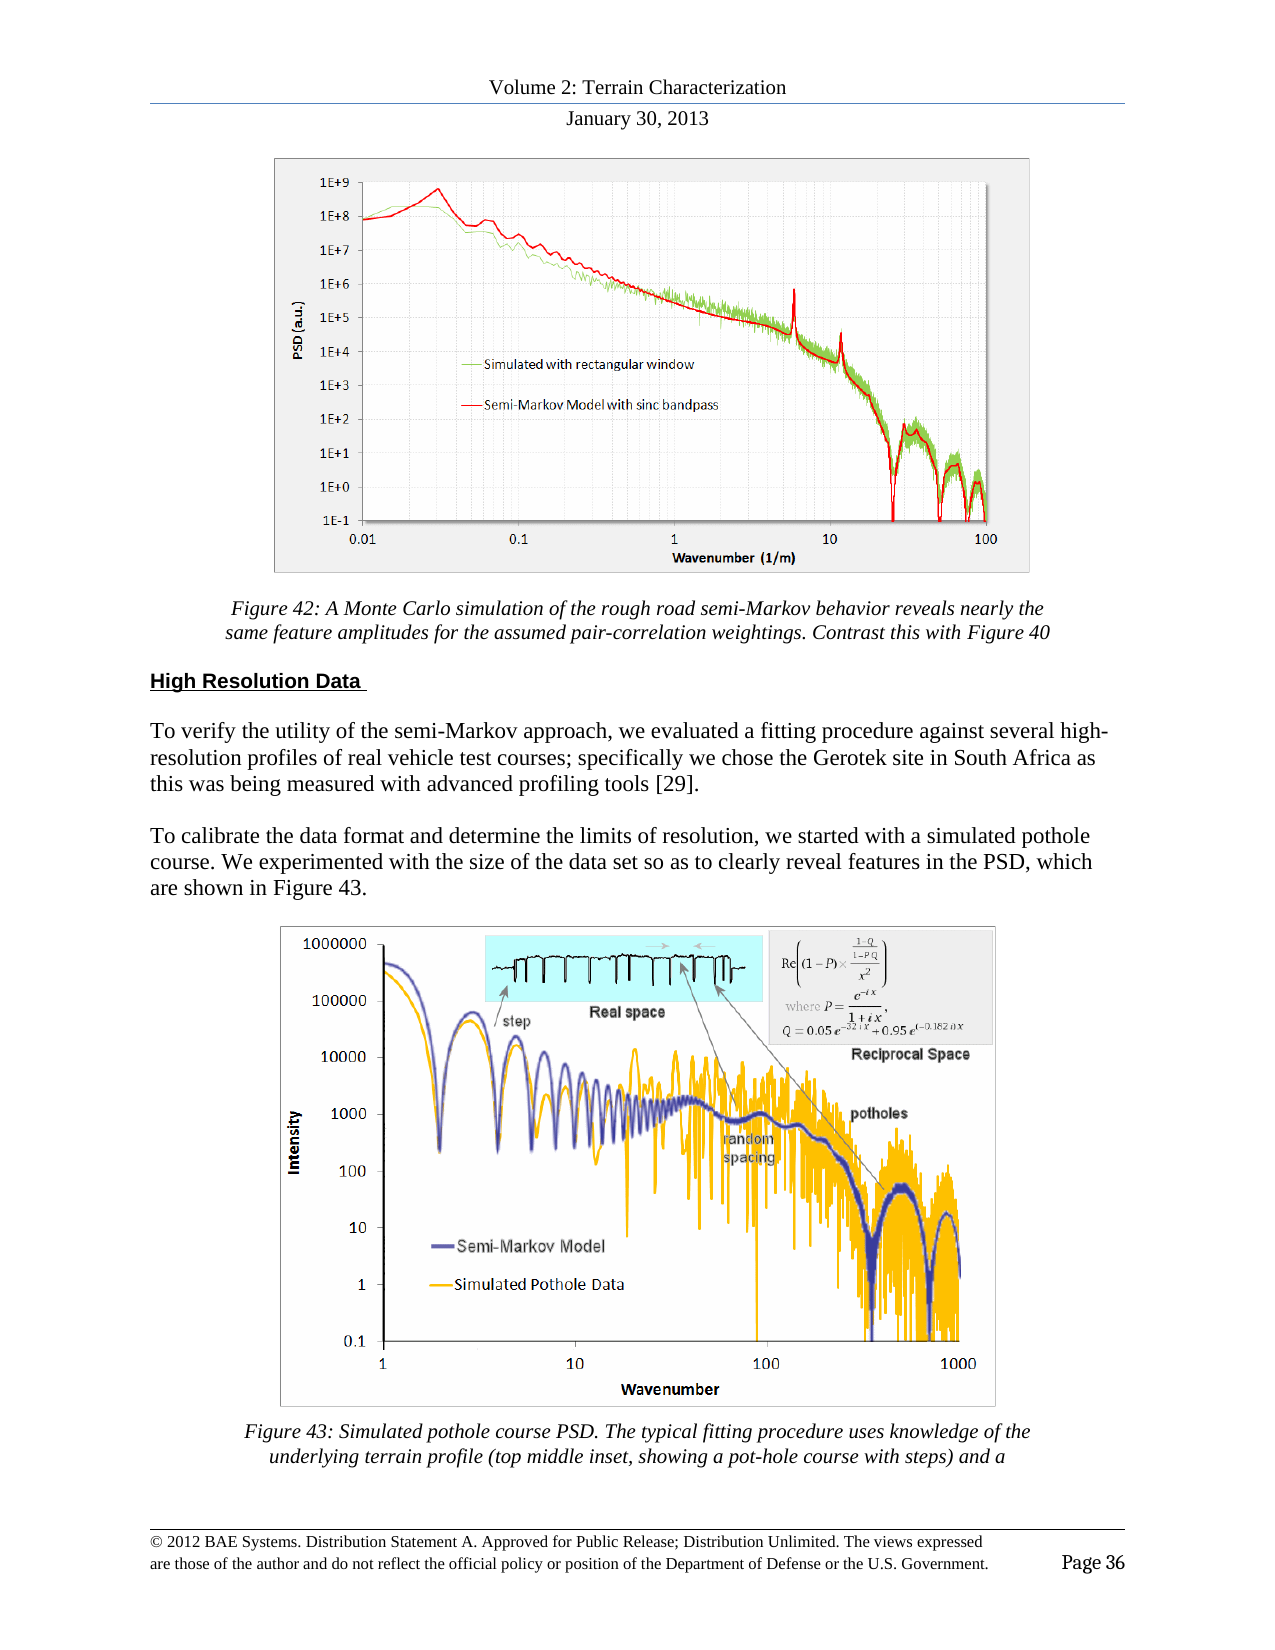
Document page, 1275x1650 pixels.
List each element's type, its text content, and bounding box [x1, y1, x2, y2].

text To calibrate the data format and determine the limits of resolution, we started with a simulated pothole course. We experimented with the size of the data set so as to clearly reveal features in the PSD, which are shown in Figure 43. [150, 822, 1125, 901]
picture [273, 157, 1030, 573]
text Figure 42: A Monte Carlo simulation of the rough road semi-Markov behavior reveals nearly the same feature amplitudes for the assumed pair-correlation weightings. Contrast this with Figure 36 [225, 596, 1050, 644]
subtitle High Resolution Data [150, 669, 1125, 693]
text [225, 1419, 1050, 1468]
picture [279, 925, 996, 1407]
text To verify the utility of the semi-Markov approach, we evaluated a fitting procedure against several high-resolution profiles of real vehicle test courses; specifically we chose the Gerotek site in South Africa as this was being measured with advanced profiling tools [29]. [150, 718, 1125, 797]
